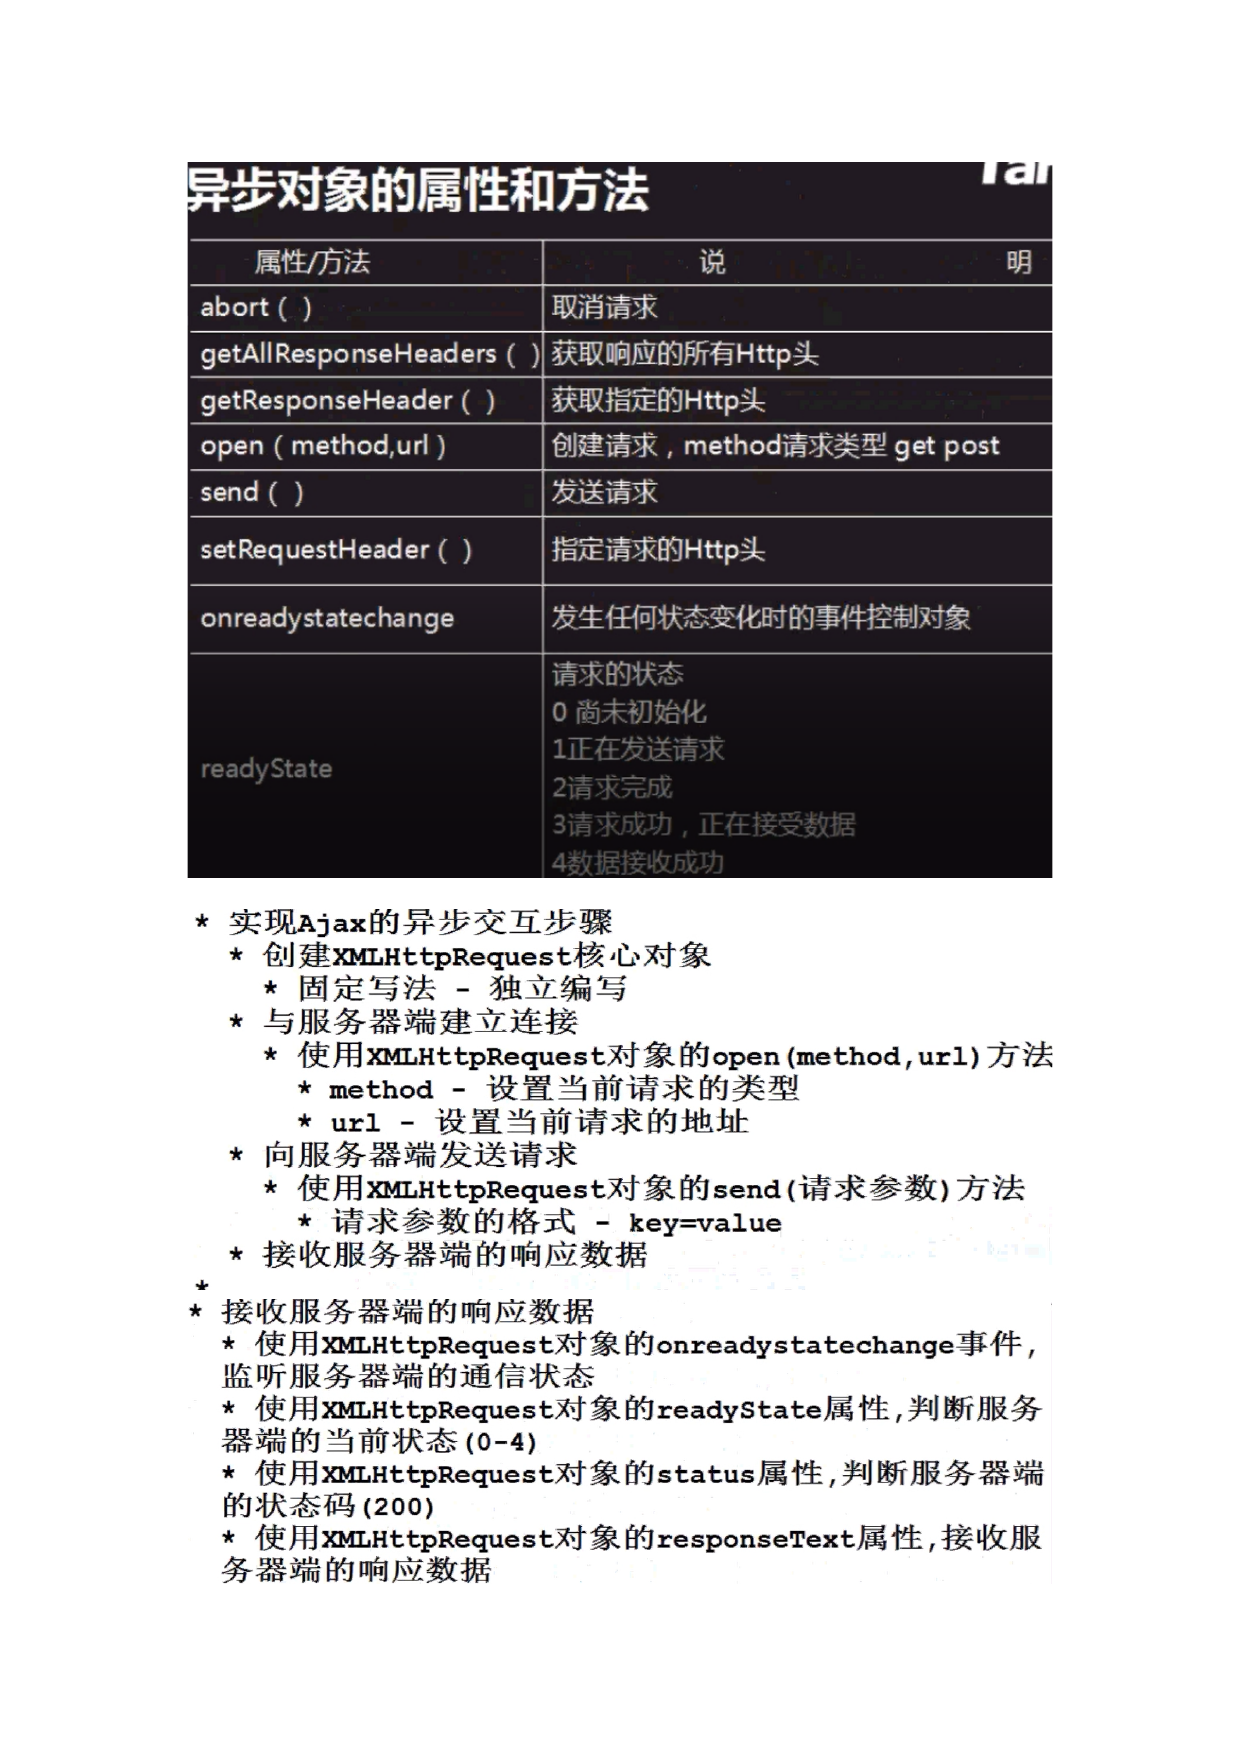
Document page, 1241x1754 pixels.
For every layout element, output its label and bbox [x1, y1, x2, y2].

picture [187, 1299, 1052, 1584]
picture [187, 909, 1053, 1290]
picture [187, 162, 1053, 878]
